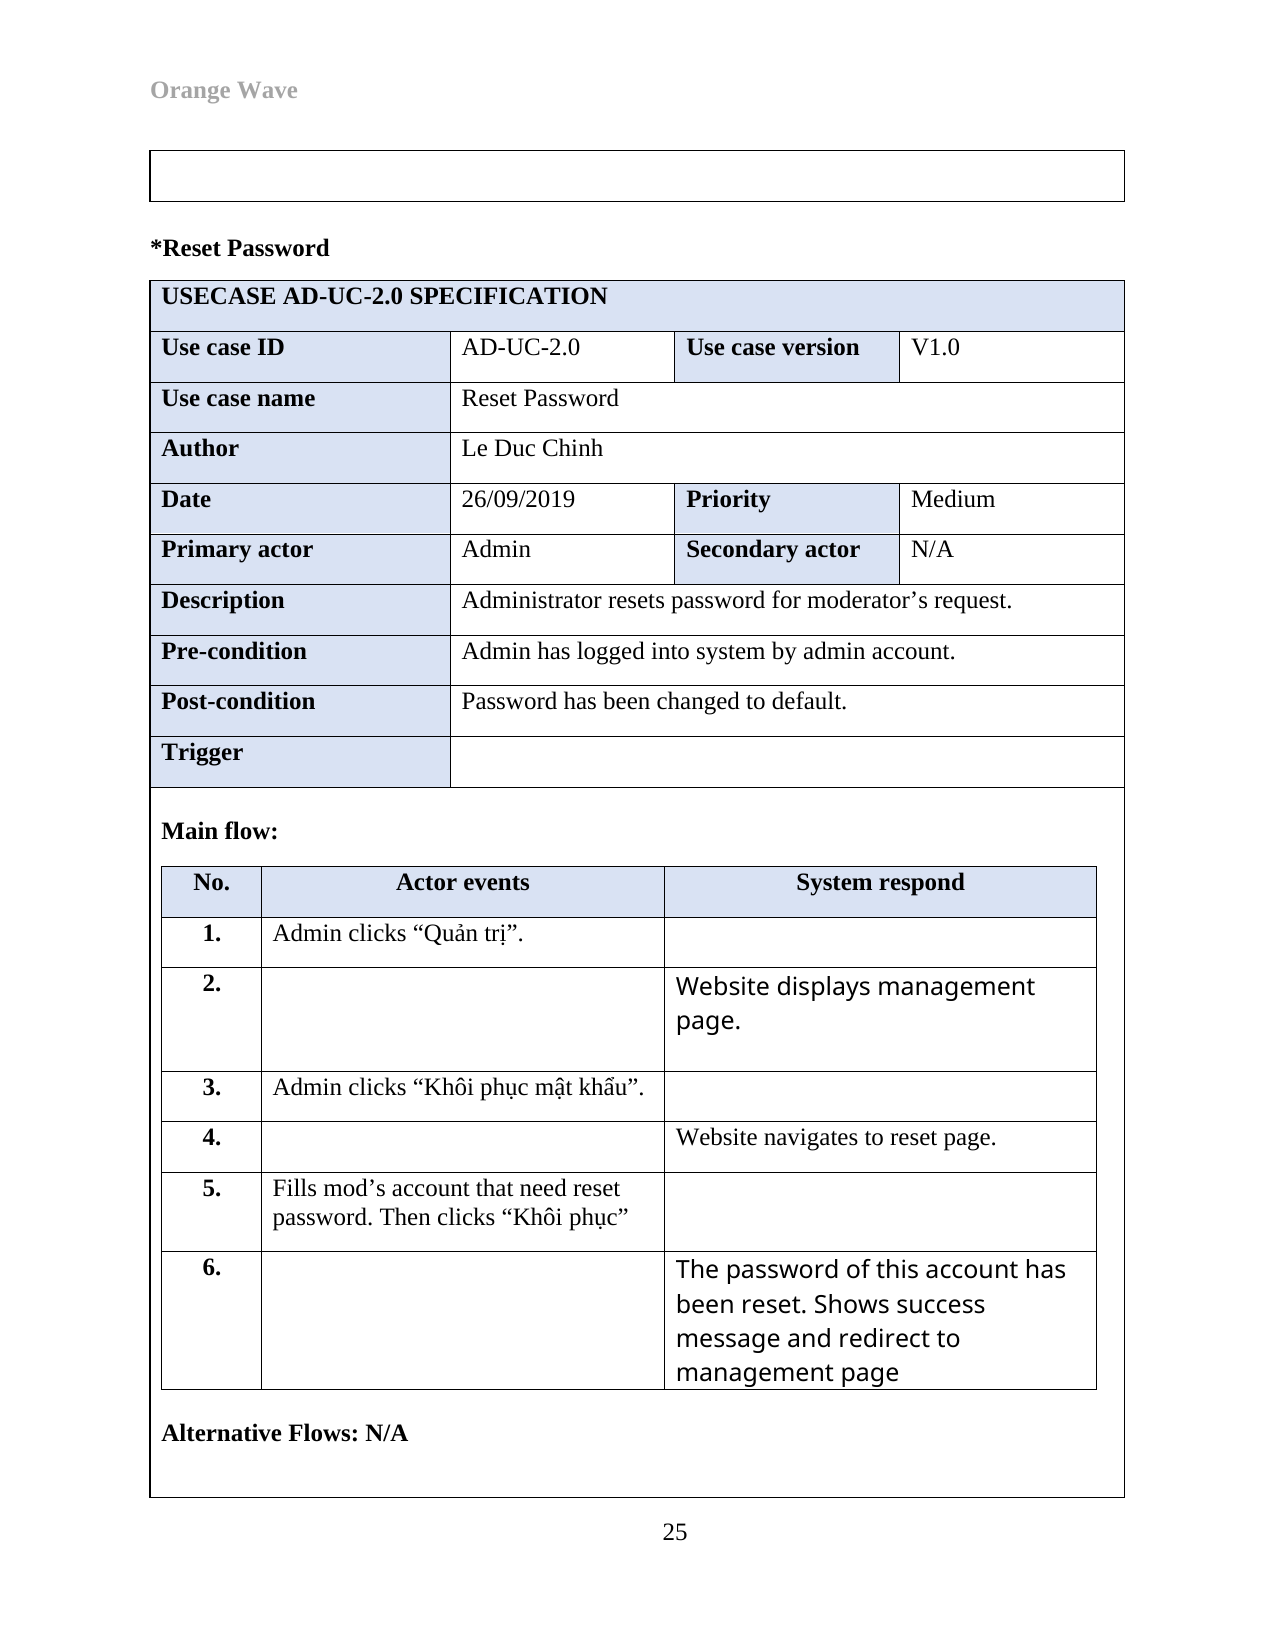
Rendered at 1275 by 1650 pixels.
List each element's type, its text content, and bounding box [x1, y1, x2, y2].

table_cell Le Duc Chinh [451, 433, 1124, 483]
table_cell Use case ID [151, 332, 450, 382]
table_cell Author [151, 433, 450, 483]
table_cell Description [151, 585, 450, 635]
table_cell Secondary actor [675, 535, 899, 584]
table_cell AD-UC-2.0 [451, 332, 674, 382]
table_cell Pre-condition [151, 636, 450, 685]
table_cell Primary actor [151, 535, 450, 584]
table_cell Admin [451, 535, 674, 584]
table_cell Admin has logged into system by admin account. [451, 636, 1124, 685]
table_cell V1.0 [900, 332, 1124, 382]
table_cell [151, 788, 1124, 1497]
text *Reset Password [150, 233, 1200, 261]
table_cell Medium [900, 484, 1124, 533]
table_cell N/A [900, 535, 1124, 584]
table_header USECASE AD-UC-2.0 SPECIFICATION [151, 281, 1124, 331]
table_cell Administrator resets password for moderator’s request. [451, 585, 1124, 635]
table_cell Priority [675, 484, 899, 533]
table_cell Post-condition [151, 686, 450, 736]
table_cell [151, 151, 1124, 201]
table_cell Date [151, 484, 450, 533]
table_cell Password has been changed to default. [451, 686, 1124, 736]
table_cell [451, 737, 1124, 787]
table_cell Reset Password [451, 383, 1124, 432]
table_cell 26/09/2019 [451, 484, 674, 533]
table_cell Use case name [151, 383, 450, 432]
table_cell Trigger [151, 737, 450, 787]
table_cell Use case version [675, 332, 899, 382]
